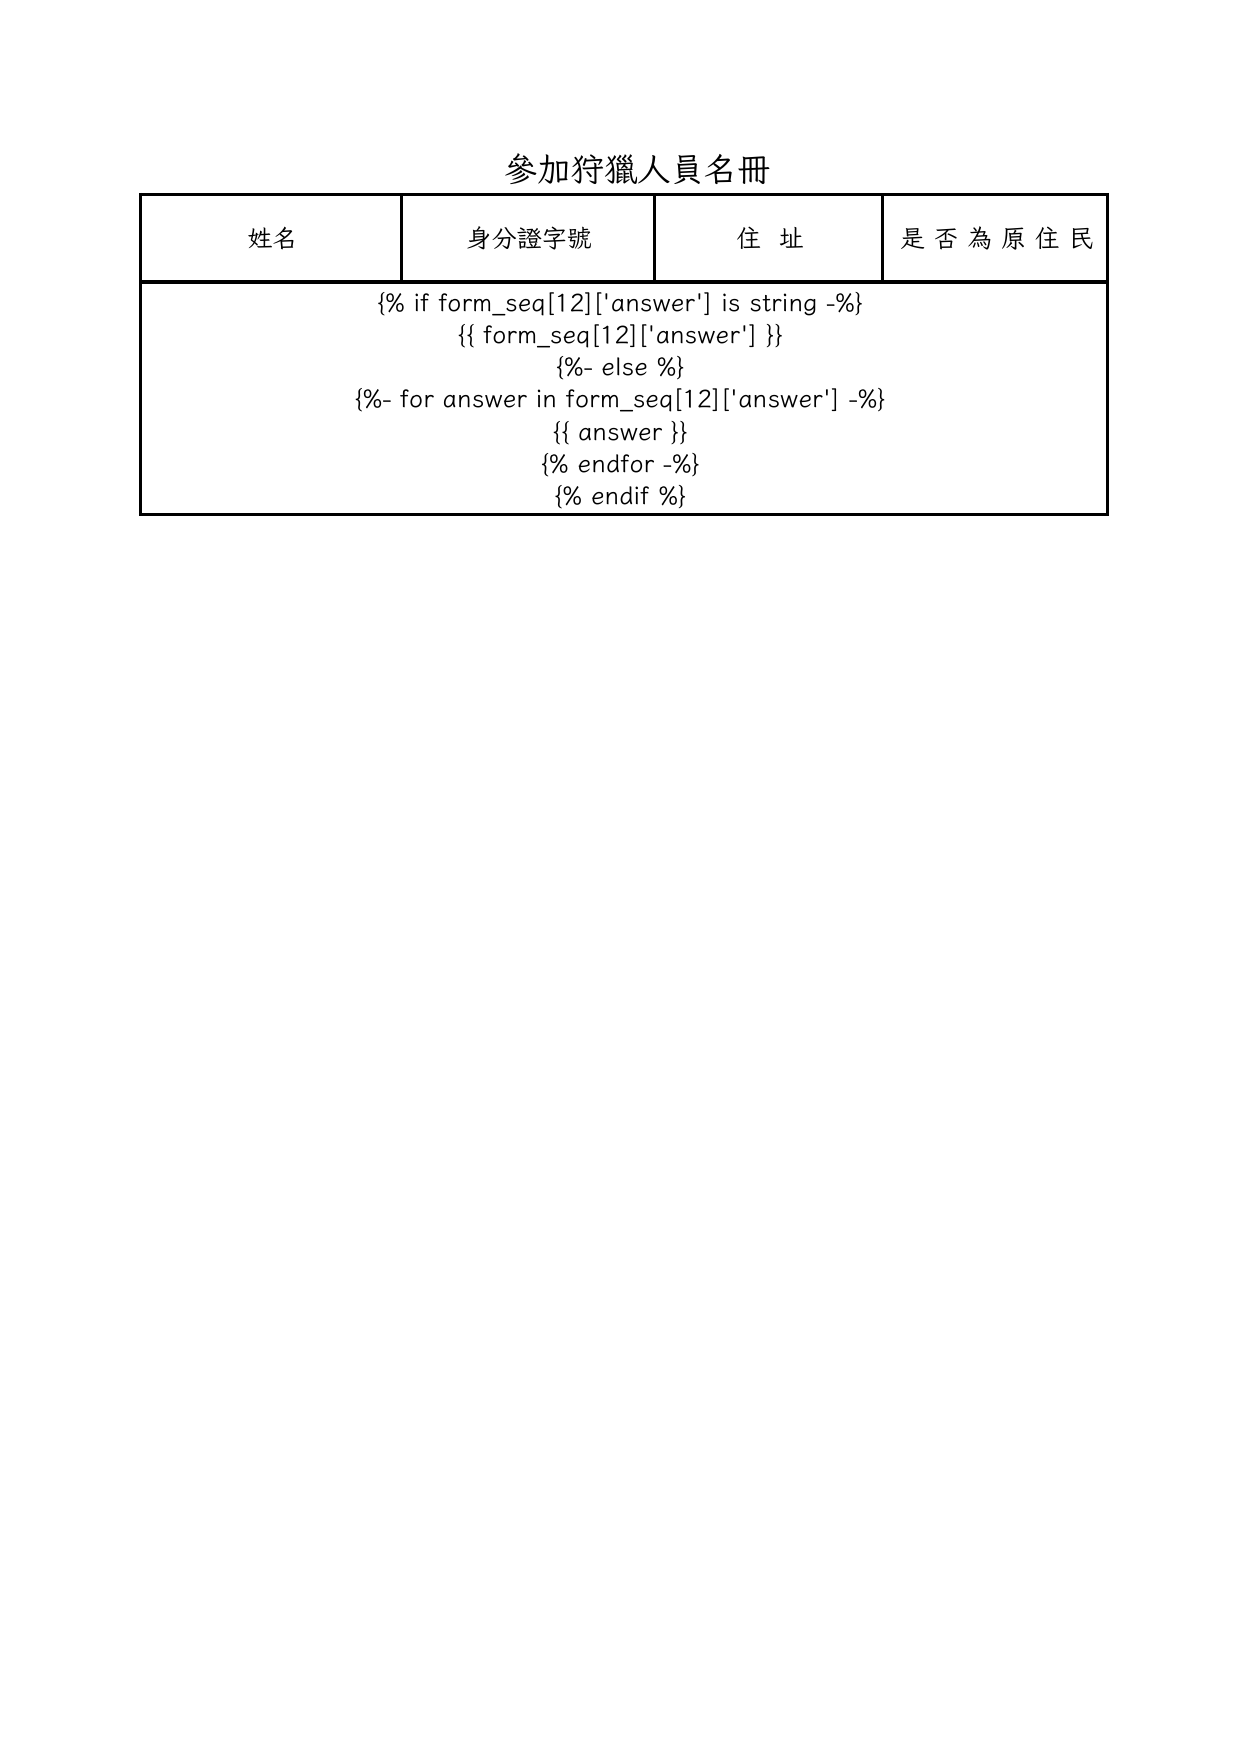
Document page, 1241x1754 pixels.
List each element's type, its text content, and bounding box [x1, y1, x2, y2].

table_header 姓名 [142, 196, 400, 280]
text 參加狩獵人員名冊 [150, 150, 1124, 187]
table_header 是 否 為 原 住 民 [884, 196, 1106, 280]
table_cell {% if form_seq[12]['answer'] is string -%} {{ form_seq[12]['answer'] }} {%- else %} {%- for answer in form_seq[12]['answer'] -%} {{ answer }} {% endfor -%} {% endif %} [142, 284, 1106, 513]
table_header 身分證字號 [403, 196, 653, 280]
table_header 住 址 [656, 196, 881, 280]
